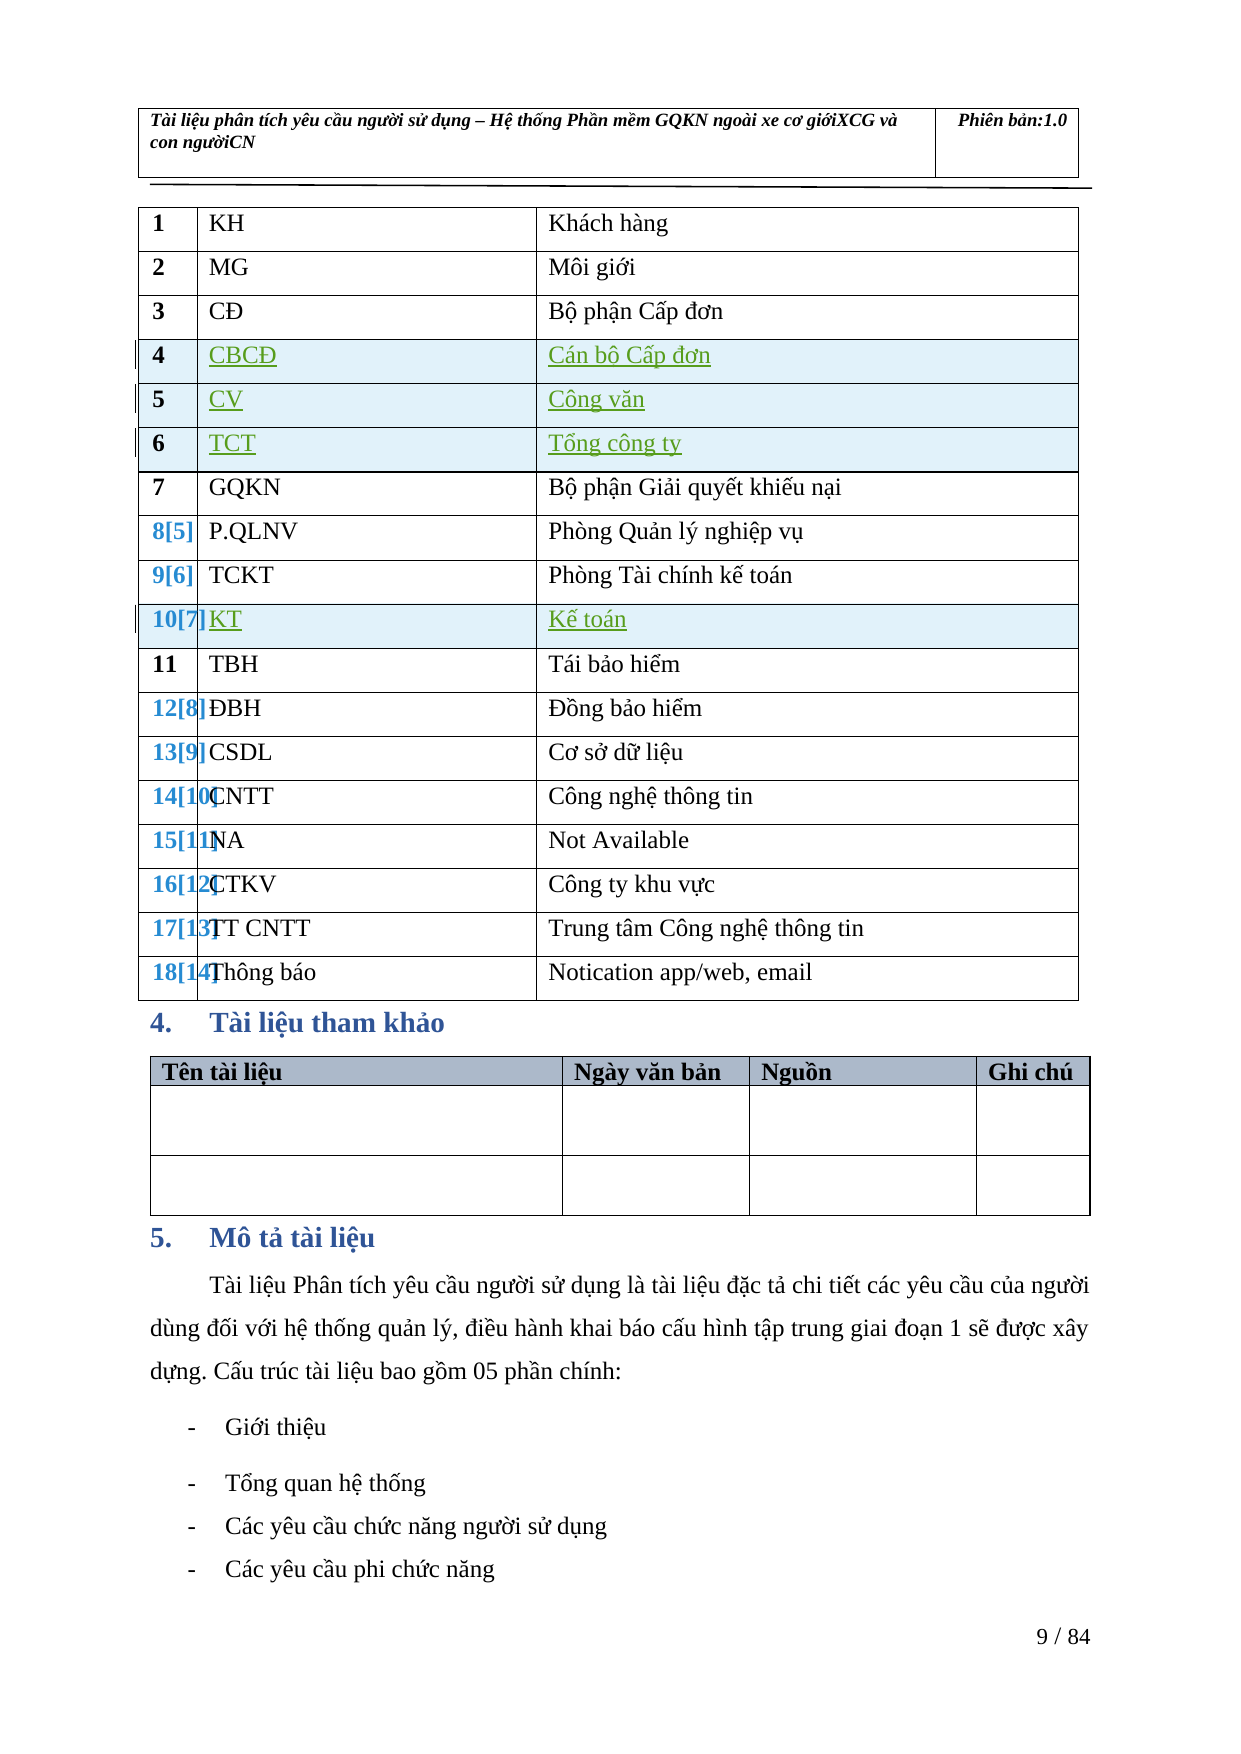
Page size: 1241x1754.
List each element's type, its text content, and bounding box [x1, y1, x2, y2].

table_cell [750, 1156, 976, 1215]
table_cell Công nghệ thông tin [537, 781, 1078, 824]
table_cell Cơ sở dữ liệu [537, 737, 1078, 780]
table_header Tên tài liệu [151, 1057, 562, 1085]
table_cell [151, 1086, 562, 1154]
table_cell [139, 208, 197, 251]
table_cell [139, 516, 197, 559]
table_cell MG [198, 252, 536, 295]
table_cell [139, 869, 197, 912]
subtitle Tài liệu tham khảo [150, 1005, 1090, 1039]
table_cell NA [198, 825, 536, 868]
table_cell Bộ phận Giải quyết khiếu nại [537, 473, 1078, 515]
table_header Nguồn [750, 1057, 976, 1085]
table_cell CĐ [198, 296, 536, 339]
table_cell [139, 781, 197, 824]
table_cell CSDL [198, 737, 536, 780]
table_cell ĐBH [198, 693, 536, 736]
table_cell [977, 1086, 1089, 1154]
table_cell [151, 1156, 562, 1215]
table_cell Thông báo [198, 957, 536, 1000]
table_cell Khách hàng [537, 208, 1078, 251]
table_cell Đồng bảo hiểm [537, 693, 1078, 736]
table_cell [563, 1156, 749, 1215]
table_cell [563, 1086, 749, 1154]
table_cell Notication app/web, email [537, 957, 1078, 1000]
table_cell [139, 649, 197, 692]
table_cell Phòng Tài chính kế toán [537, 561, 1078, 603]
table_cell CTKV [198, 869, 536, 912]
table_cell [750, 1086, 976, 1154]
table_cell TBH [198, 649, 536, 692]
table_cell [139, 296, 197, 339]
table_cell KH [198, 208, 536, 251]
table_cell Phòng Quản lý nghiệp vụ [537, 516, 1078, 559]
table_cell CNTT [198, 781, 536, 824]
table_cell Trung tâm Công nghệ thông tin [537, 913, 1078, 956]
table_cell [139, 252, 197, 295]
table_cell Công ty khu vực [537, 869, 1078, 912]
table_cell [139, 473, 197, 515]
subtitle Mô tả tài liệu [150, 1220, 1090, 1253]
table_cell [139, 825, 197, 868]
table_header Ngày văn bản [563, 1057, 749, 1085]
table_cell [139, 737, 197, 780]
table_header Ghi chú [977, 1057, 1089, 1085]
table_cell Not Available [537, 825, 1078, 868]
table_cell [139, 561, 197, 603]
list Tổng quan hệ thống [187, 1468, 1090, 1496]
table_cell TCKT [198, 561, 536, 603]
table_cell Tái bảo hiểm [537, 649, 1078, 692]
list Các yêu cầu phi chức năng [187, 1554, 1090, 1583]
list Giới thiệu [187, 1412, 1090, 1441]
table_cell Môi giới [537, 252, 1078, 295]
table_cell [139, 913, 197, 956]
table_cell [977, 1156, 1089, 1215]
table_cell [139, 693, 197, 736]
table_cell TT CNTT [198, 913, 536, 956]
table_cell [139, 957, 197, 1000]
text Tài liệu Phân tích yêu cầu người sử dụng là tài liệu đặc tả chi tiết các yêu cầu của người dùng đối với hệ thống quản lý, điều hành khai báo cấu hình tập trung giai đoạn 1 sẽ được xây dựng. Cấu trúc tài liệu bao gồm 05 phần chính: [150, 1270, 1090, 1385]
list Các yêu cầu chức năng người sử dụng [187, 1511, 1090, 1539]
table_cell Bộ phận Cấp đơn [537, 296, 1078, 339]
table_cell P.QLNV [198, 516, 536, 559]
table_cell GQKN [198, 473, 536, 515]
